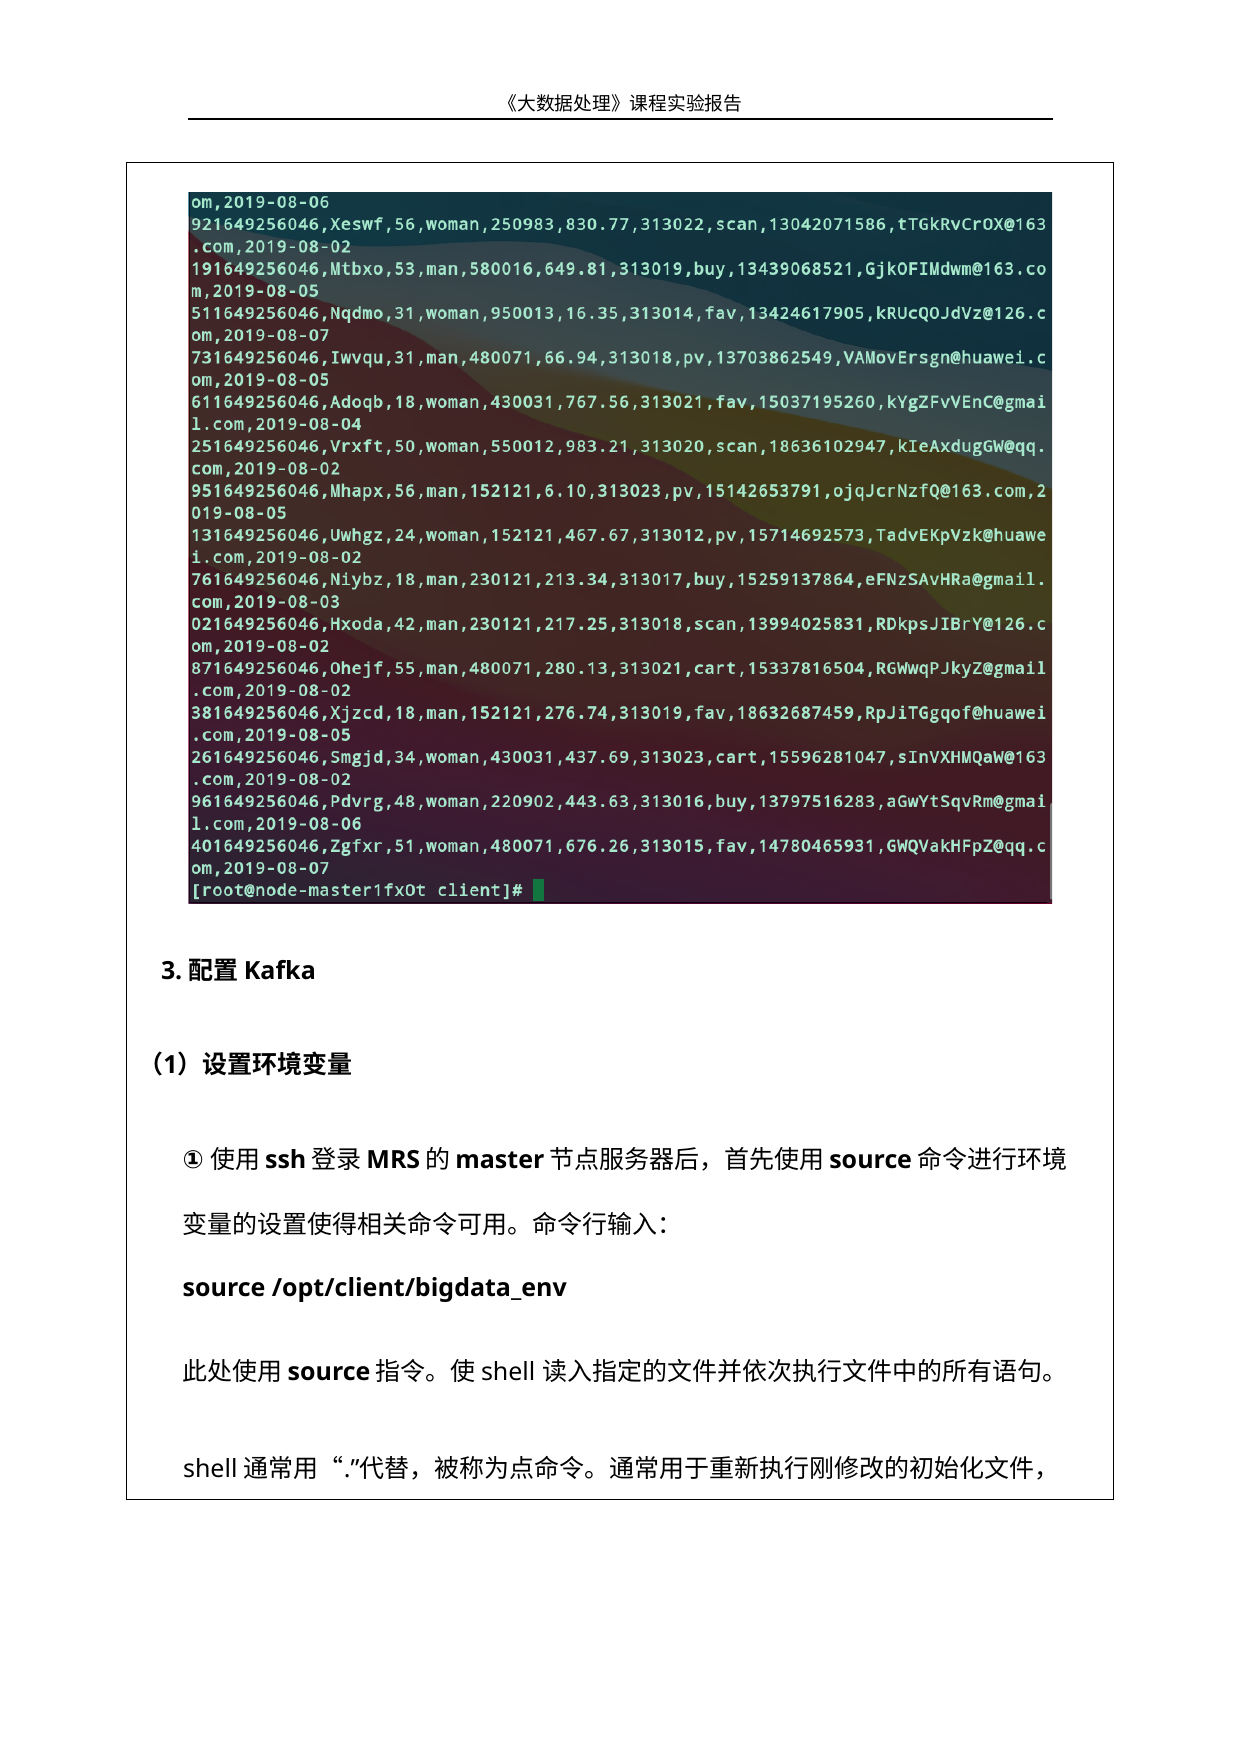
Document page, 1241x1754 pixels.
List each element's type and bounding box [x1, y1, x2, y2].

picture [188, 192, 1053, 904]
table_cell [127, 163, 1113, 1499]
